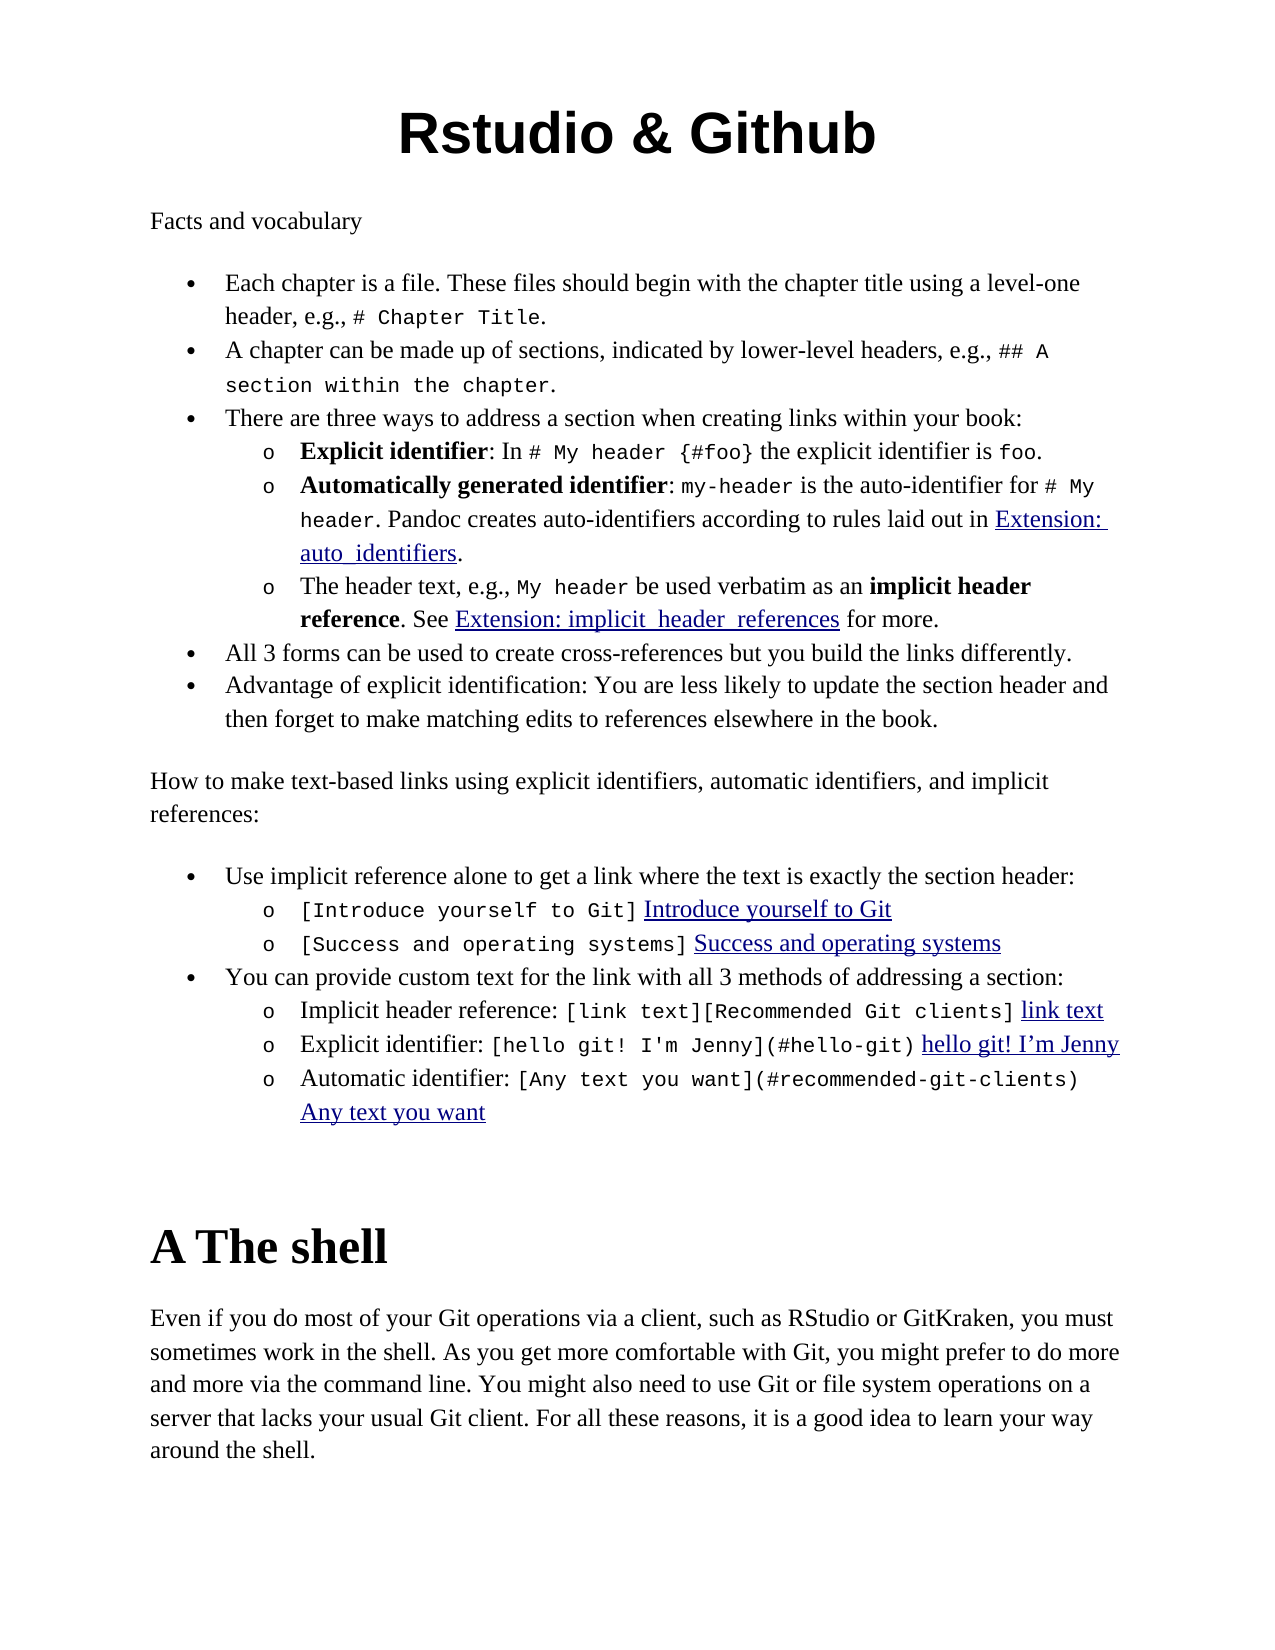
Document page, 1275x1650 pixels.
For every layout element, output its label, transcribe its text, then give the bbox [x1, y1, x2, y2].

list Automatically generated identifier: my-header is the auto-identifier for # My header. Pandoc creates auto-identifiers according to rules laid out in Extension: auto_identifiers. [262, 470, 1125, 566]
list Advantage of explicit identification: You are less likely to update the section header and then forget to make matching edits to references elsewhere in the book. [187, 671, 1125, 732]
text Even if you do most of your Git operations via a client, such as RStudio or GitKraken, you must sometimes work in the shell. As you get more comfortable with Git, you might prefer to do more and more via the command line. You might also need to use Git or file system operations on a server that lacks your usual Git client. For all these reasons, it is a good idea to learn your way around the shell. [150, 1303, 1125, 1464]
list A chapter can be made up of sections, indicated by lower-level headers, e.g., ## A section within the chapter. [187, 335, 1125, 399]
list You can provide custom text for the link with all 3 methods of addressing a section: [187, 962, 1125, 991]
text Facts and vocabulary [150, 206, 1125, 235]
list There are three ways to address a section when creating links within your book: [187, 403, 1125, 432]
list The header text, e.g., My header be used verbatim as an implicit header reference. See Extension: implicit_header_references for more. [262, 571, 1125, 633]
list [Success and operating systems] Success and operating systems [262, 928, 1125, 958]
list Automatic identifier: [Any text you want](#recommended-git-clients) Any text you want [262, 1063, 1125, 1126]
text How to make text-based links using explicit identifiers, automatic identifiers, and implicit references: [150, 766, 1125, 828]
list Implicit header reference: [link text][Recommended Git clients] link text [262, 995, 1125, 1024]
list Use implicit reference alone to get a link where the text is exactly the section header: [187, 861, 1125, 890]
list [Introduce yourself to Git] Introduce yourself to Git [262, 894, 1125, 924]
list Explicit identifier: [hello git! I'm Jenny](#hello-git) hello git! I’m Jenny [262, 1029, 1125, 1058]
subtitle A The shell [150, 1217, 1125, 1274]
list Each chapter is a file. These files should begin with the chapter title using a level-one header, e.g., # Chapter Title. [187, 268, 1125, 331]
list All 3 forms can be used to create cross-references but you build the links differently. [187, 638, 1125, 666]
list Explicit identifier: In # My header {#foo} the explicit identifier is foo. [262, 436, 1125, 466]
